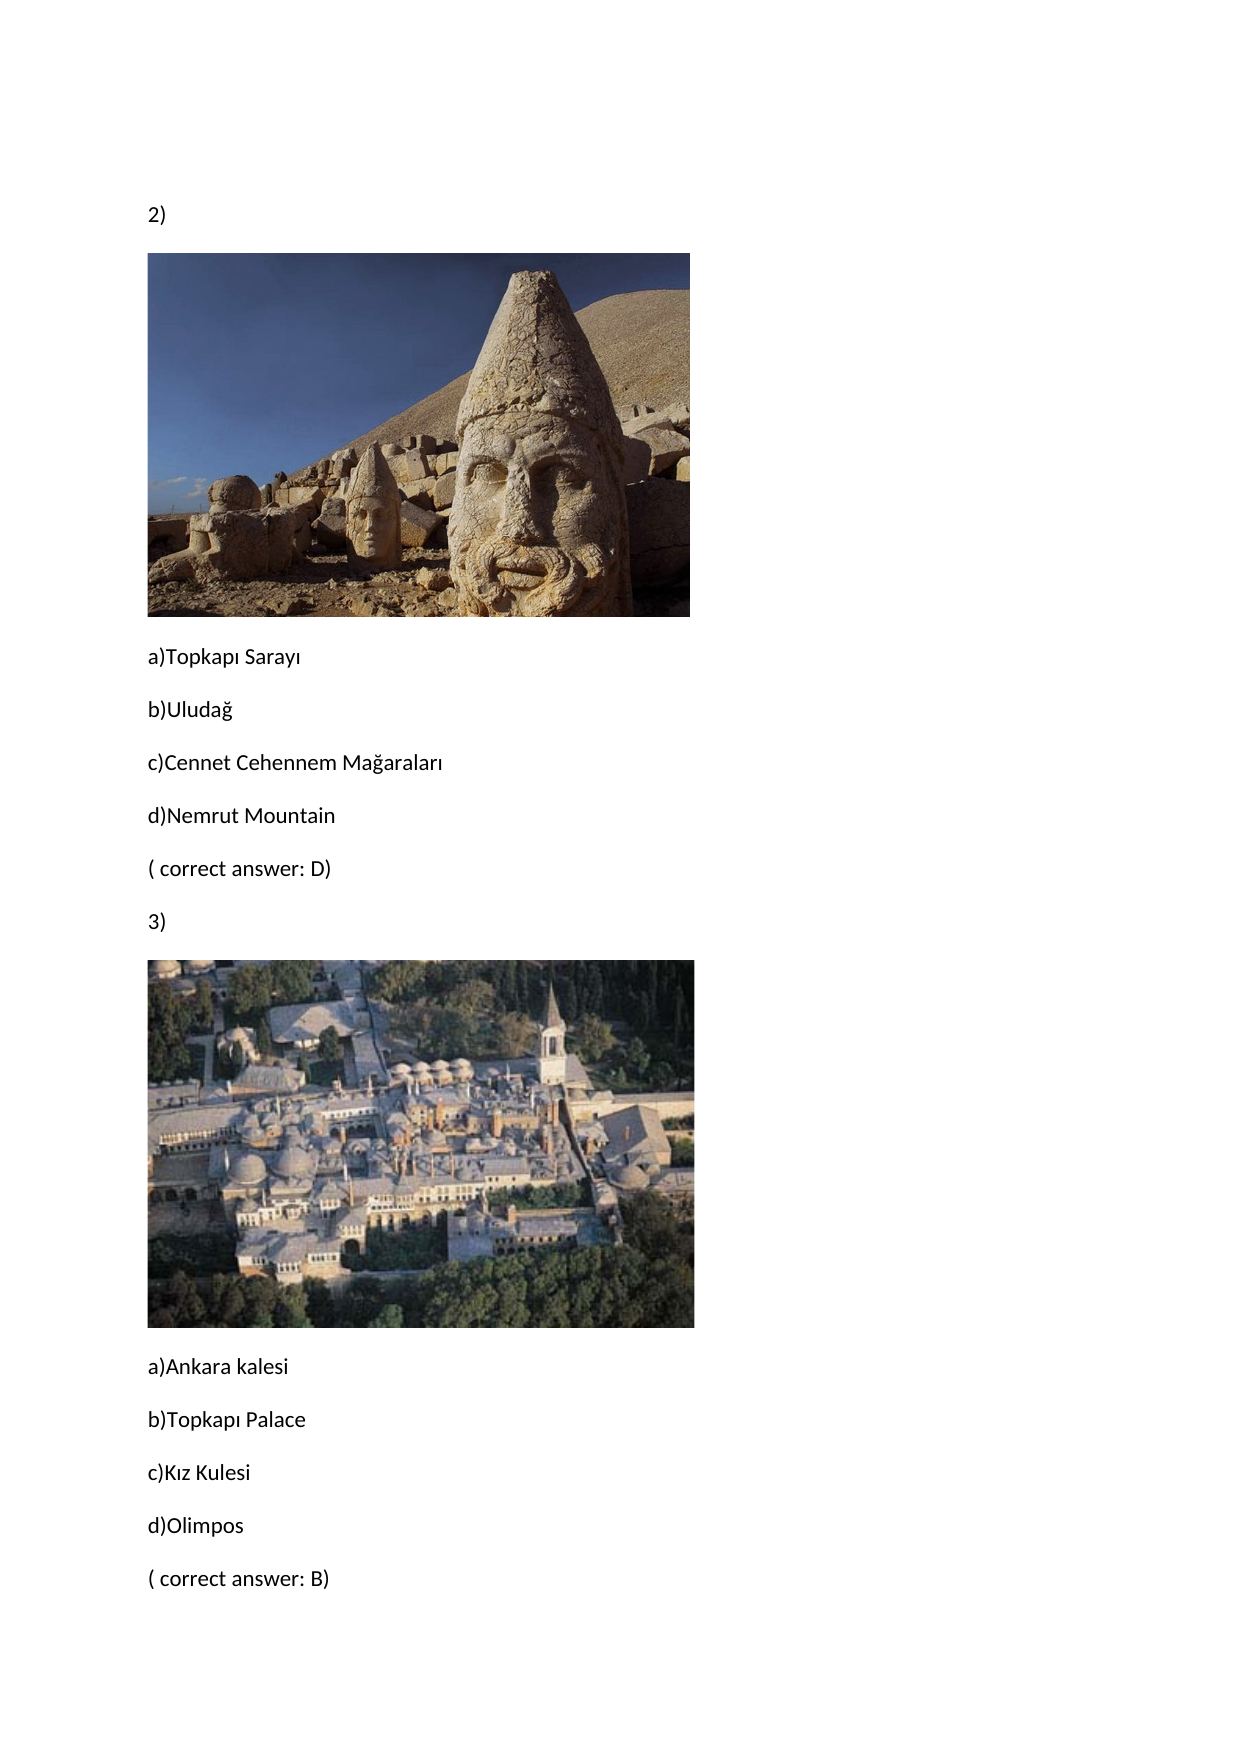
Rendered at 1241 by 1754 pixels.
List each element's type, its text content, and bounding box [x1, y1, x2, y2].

text d)Nemrut Mountain [148, 801, 1093, 829]
picture [147, 960, 695, 1328]
text ( correct answer: B) [148, 1564, 1093, 1592]
text 3) [148, 907, 1093, 935]
text c)Kız Kulesi [148, 1458, 1093, 1486]
text a)Ankara kalesi [148, 1352, 1093, 1380]
text b)Topkapı Palace [148, 1405, 1093, 1433]
text 2) [148, 201, 1093, 229]
text c)Cennet Cehennem Mağaraları [148, 748, 1093, 776]
text b)Uludağ [148, 695, 1093, 723]
picture [147, 253, 690, 617]
text ( correct answer: D) [148, 854, 1093, 882]
text d)Olimpos [148, 1511, 1093, 1539]
text a)Topkapı Sarayı [148, 642, 1093, 670]
